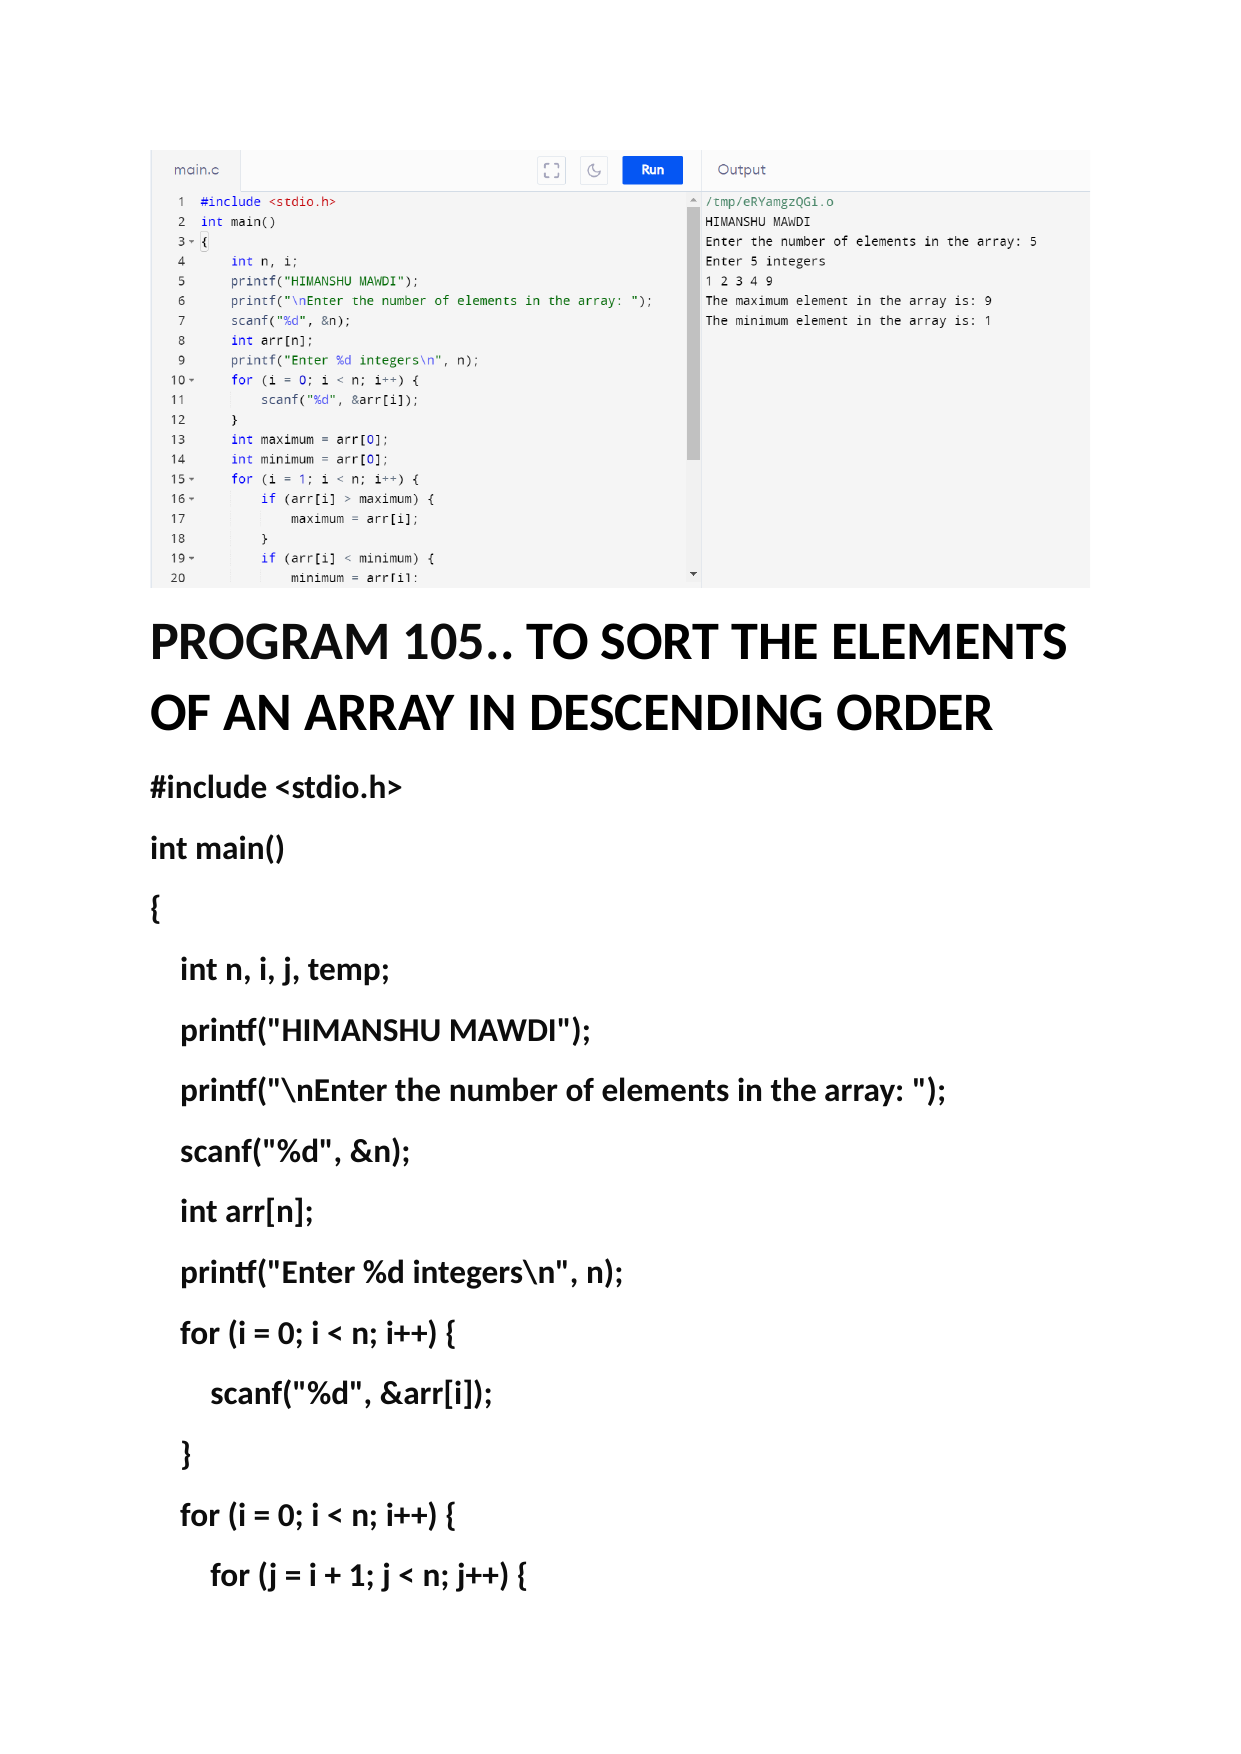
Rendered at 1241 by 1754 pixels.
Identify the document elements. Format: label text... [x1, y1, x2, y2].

text for (j = i + 1; j < n; j++) { [150, 1554, 1090, 1595]
text printf("HIMANSHU MAWDI"); [150, 1008, 1090, 1049]
text PROGRAM 105.. TO SORT THE ELEMENTS OF AN ARRAY IN DESCENDING ORDER [150, 607, 1090, 744]
text printf("\nEnter the number of elements in the array: "); [150, 1069, 1090, 1110]
text int n, i, j, temp; [150, 948, 1090, 989]
text for (i = 0; i < n; i++) { [150, 1312, 1090, 1352]
text int arr[n]; [150, 1190, 1090, 1231]
text int main() [150, 827, 1090, 867]
text scanf("%d", &n); [150, 1130, 1090, 1171]
text for (i = 0; i < n; i++) { [150, 1493, 1090, 1534]
text } [150, 1433, 1090, 1474]
text { [150, 887, 1090, 928]
text scanf("%d", &arr[i]); [150, 1372, 1090, 1413]
text printf("Enter %d integers\n", n); [150, 1251, 1090, 1292]
picture [150, 150, 1091, 588]
text #include <stdio.h> [150, 766, 1090, 807]
